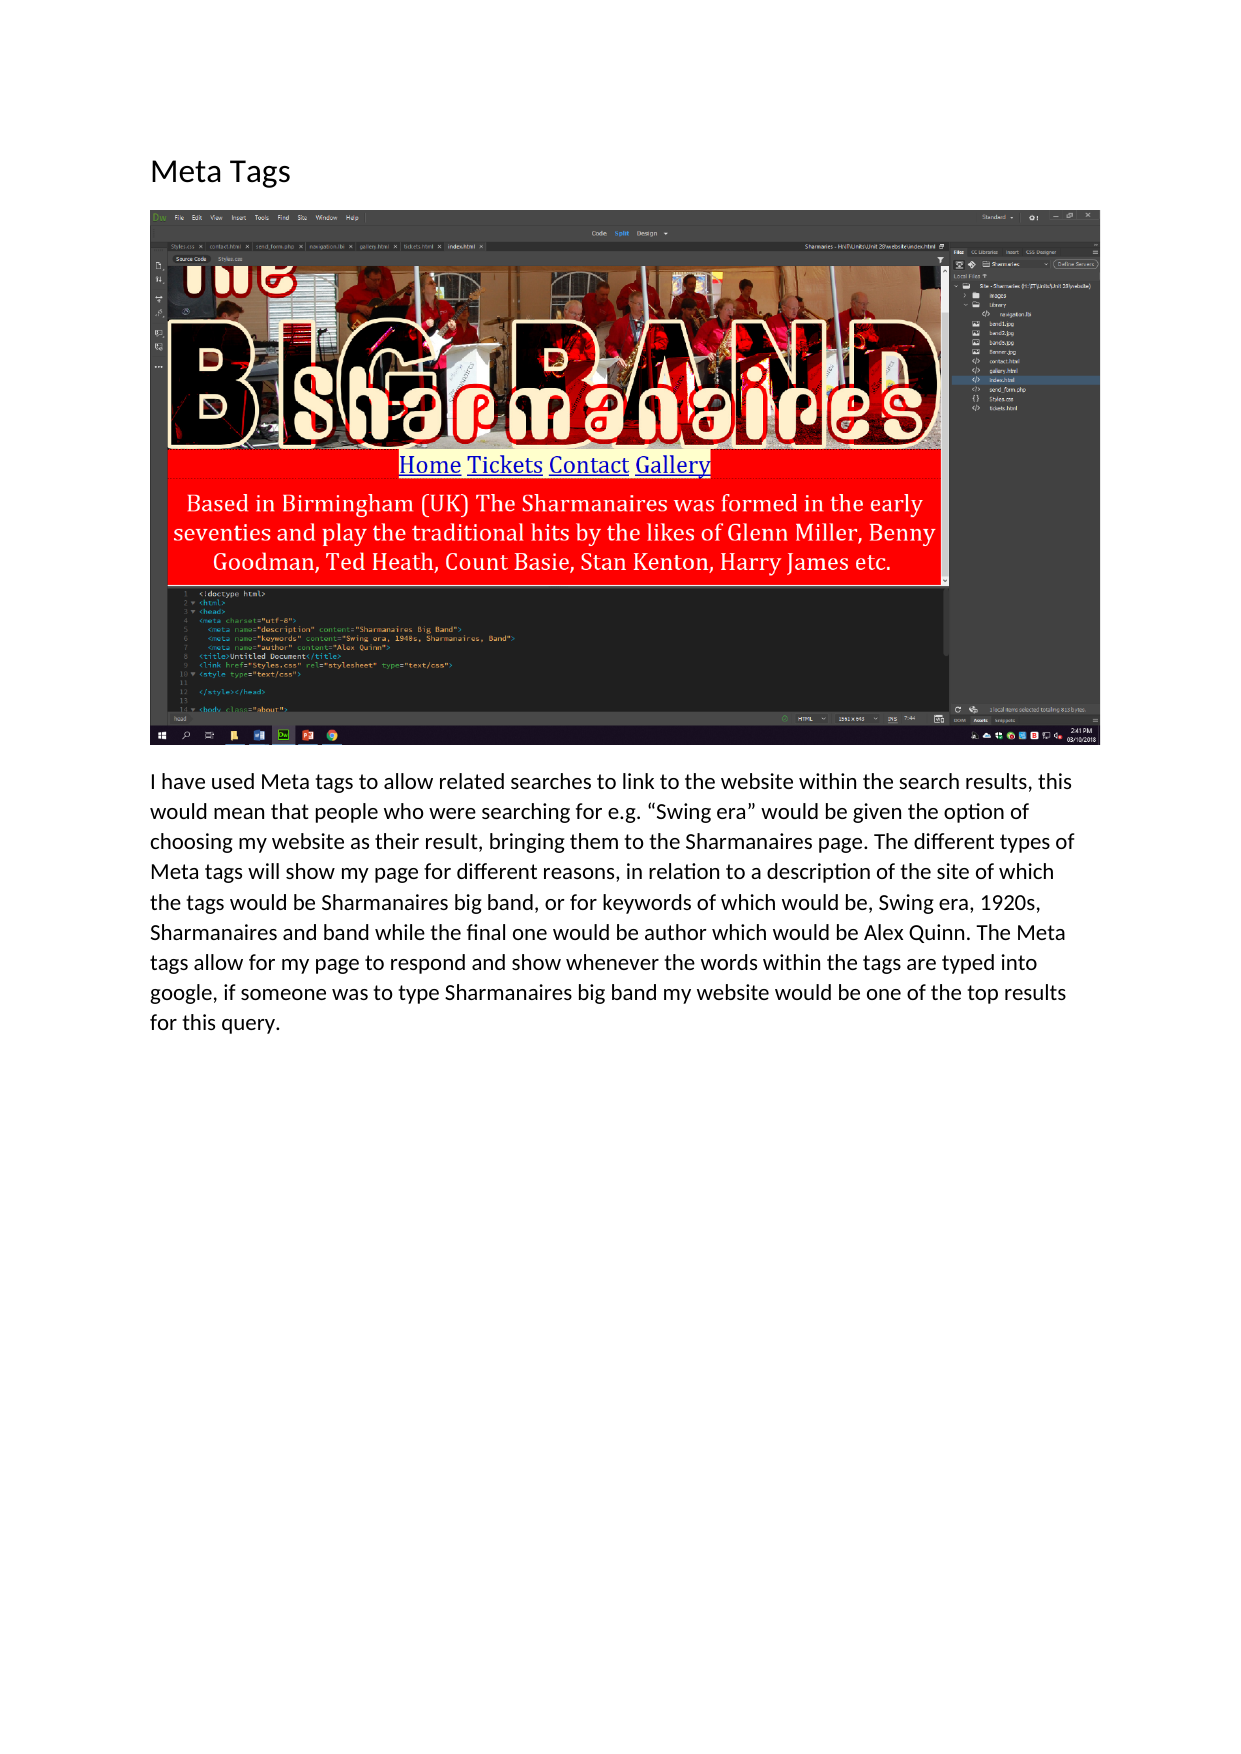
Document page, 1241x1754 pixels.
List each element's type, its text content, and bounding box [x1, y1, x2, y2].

text I have used Meta tags to allow related searches to link to the website within the search results, this would mean that people who were searching for e.g. “Swing era” would be given the option of choosing my website as their result, bringing them to the Sharmanaires page. The different types of Meta tags will show my page for different reasons, in relation to a description of the site of which the tags would be Sharmanaires big band, or for keywords of which would be, Swing era, 1920s, Sharmanaires and band while the final one would be author which would be Alex Quinn. The Meta tags allow for my page to respond and show whenever the words within the tags are typed into google, if someone was to type Sharmanaires big band my website would be one of the top results for this query. [150, 745, 1090, 1036]
picture [150, 210, 1100, 745]
text Meta Tags [150, 150, 1090, 191]
